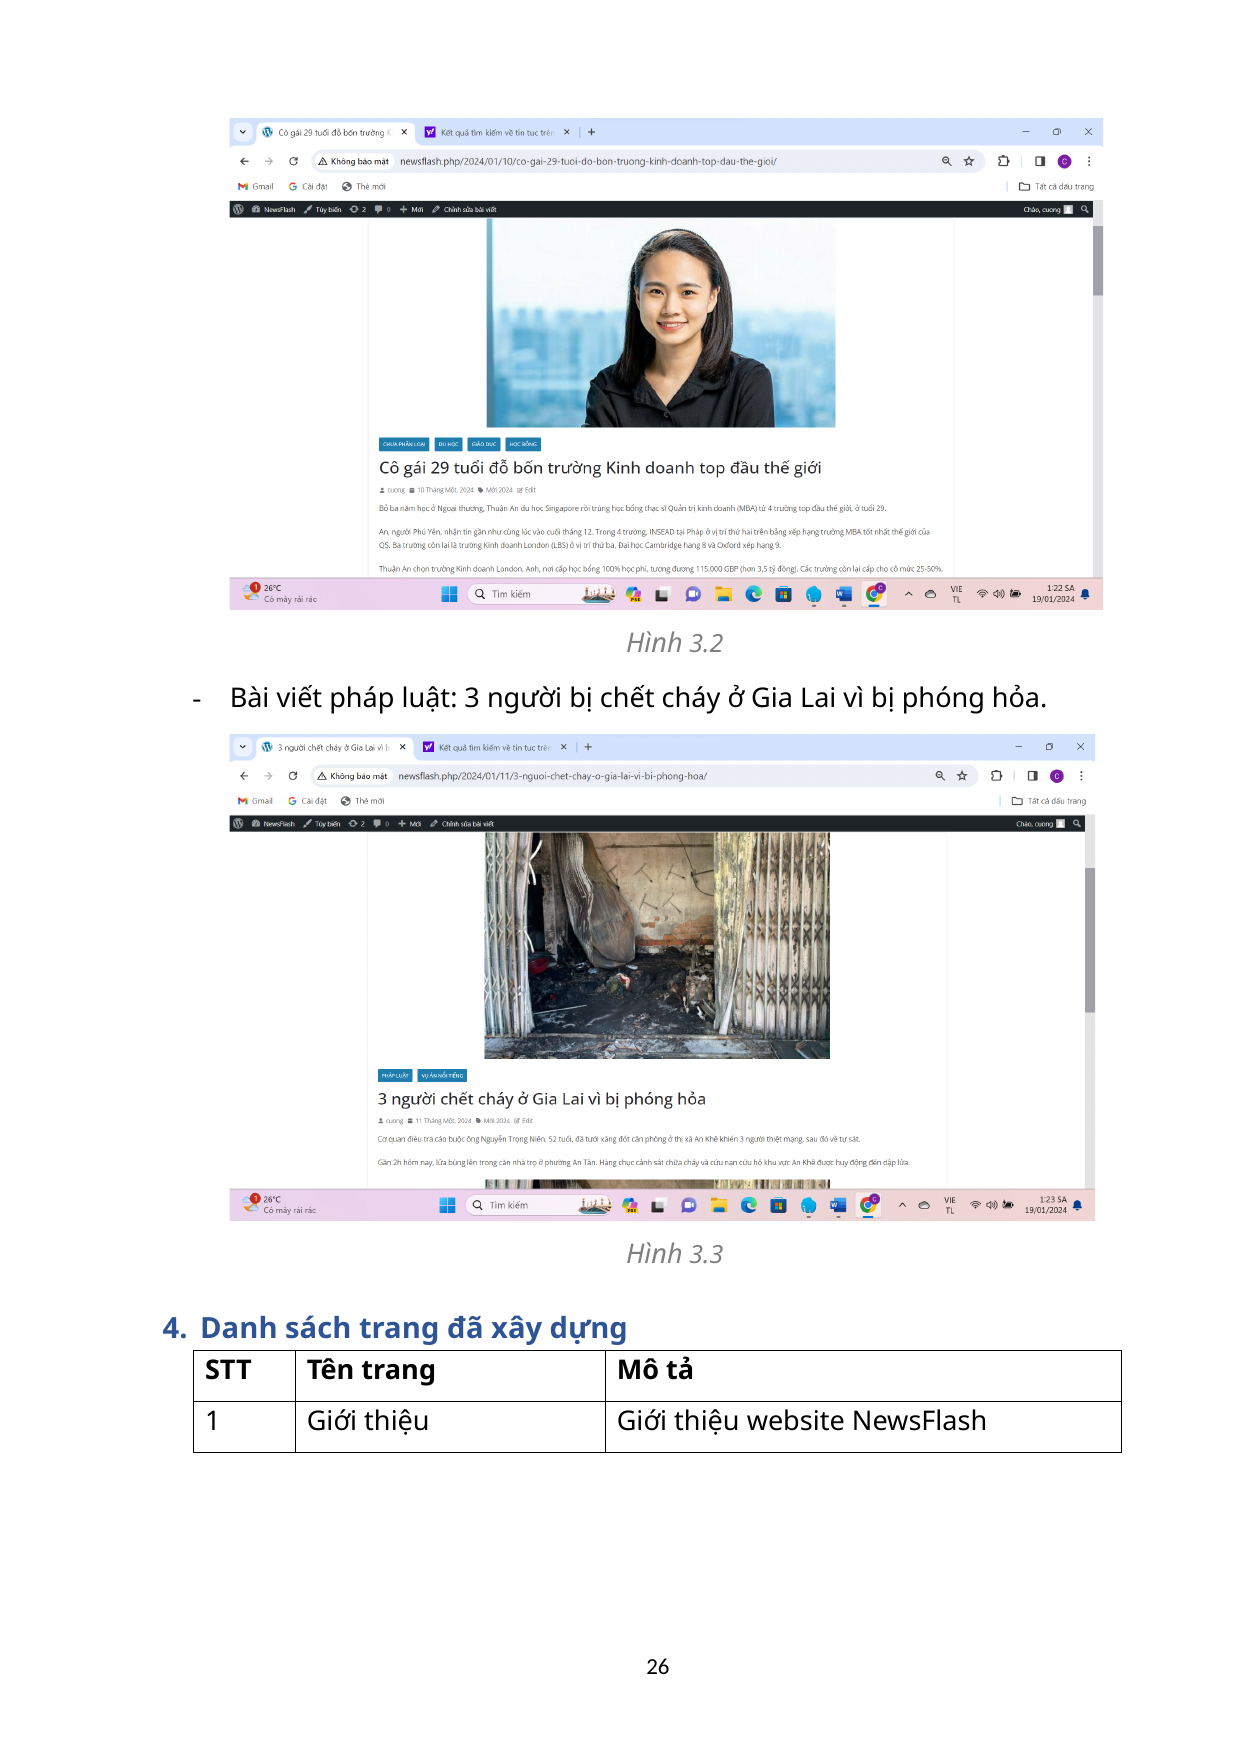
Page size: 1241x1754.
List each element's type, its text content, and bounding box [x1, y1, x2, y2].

table_header STT [194, 1351, 295, 1401]
subtitle Danh sách trang đã xây dựng [162, 1307, 1122, 1347]
table_header Mô tả [606, 1351, 1121, 1401]
table_cell Giới thiệu website NewsFlash [606, 1402, 1121, 1452]
list Bài viết pháp luật: 3 người bị chết cháy ở Gia Lai vì bị phóng hỏa. [192, 679, 1122, 716]
table_cell 1 [194, 1402, 295, 1452]
list Hình 3.2 [229, 623, 1122, 660]
table_header Tên trang [296, 1351, 605, 1401]
picture [229, 734, 1096, 1221]
list Hình 3.3 [229, 1235, 1122, 1272]
table_cell Giới thiệu [296, 1402, 605, 1452]
picture [229, 118, 1104, 610]
